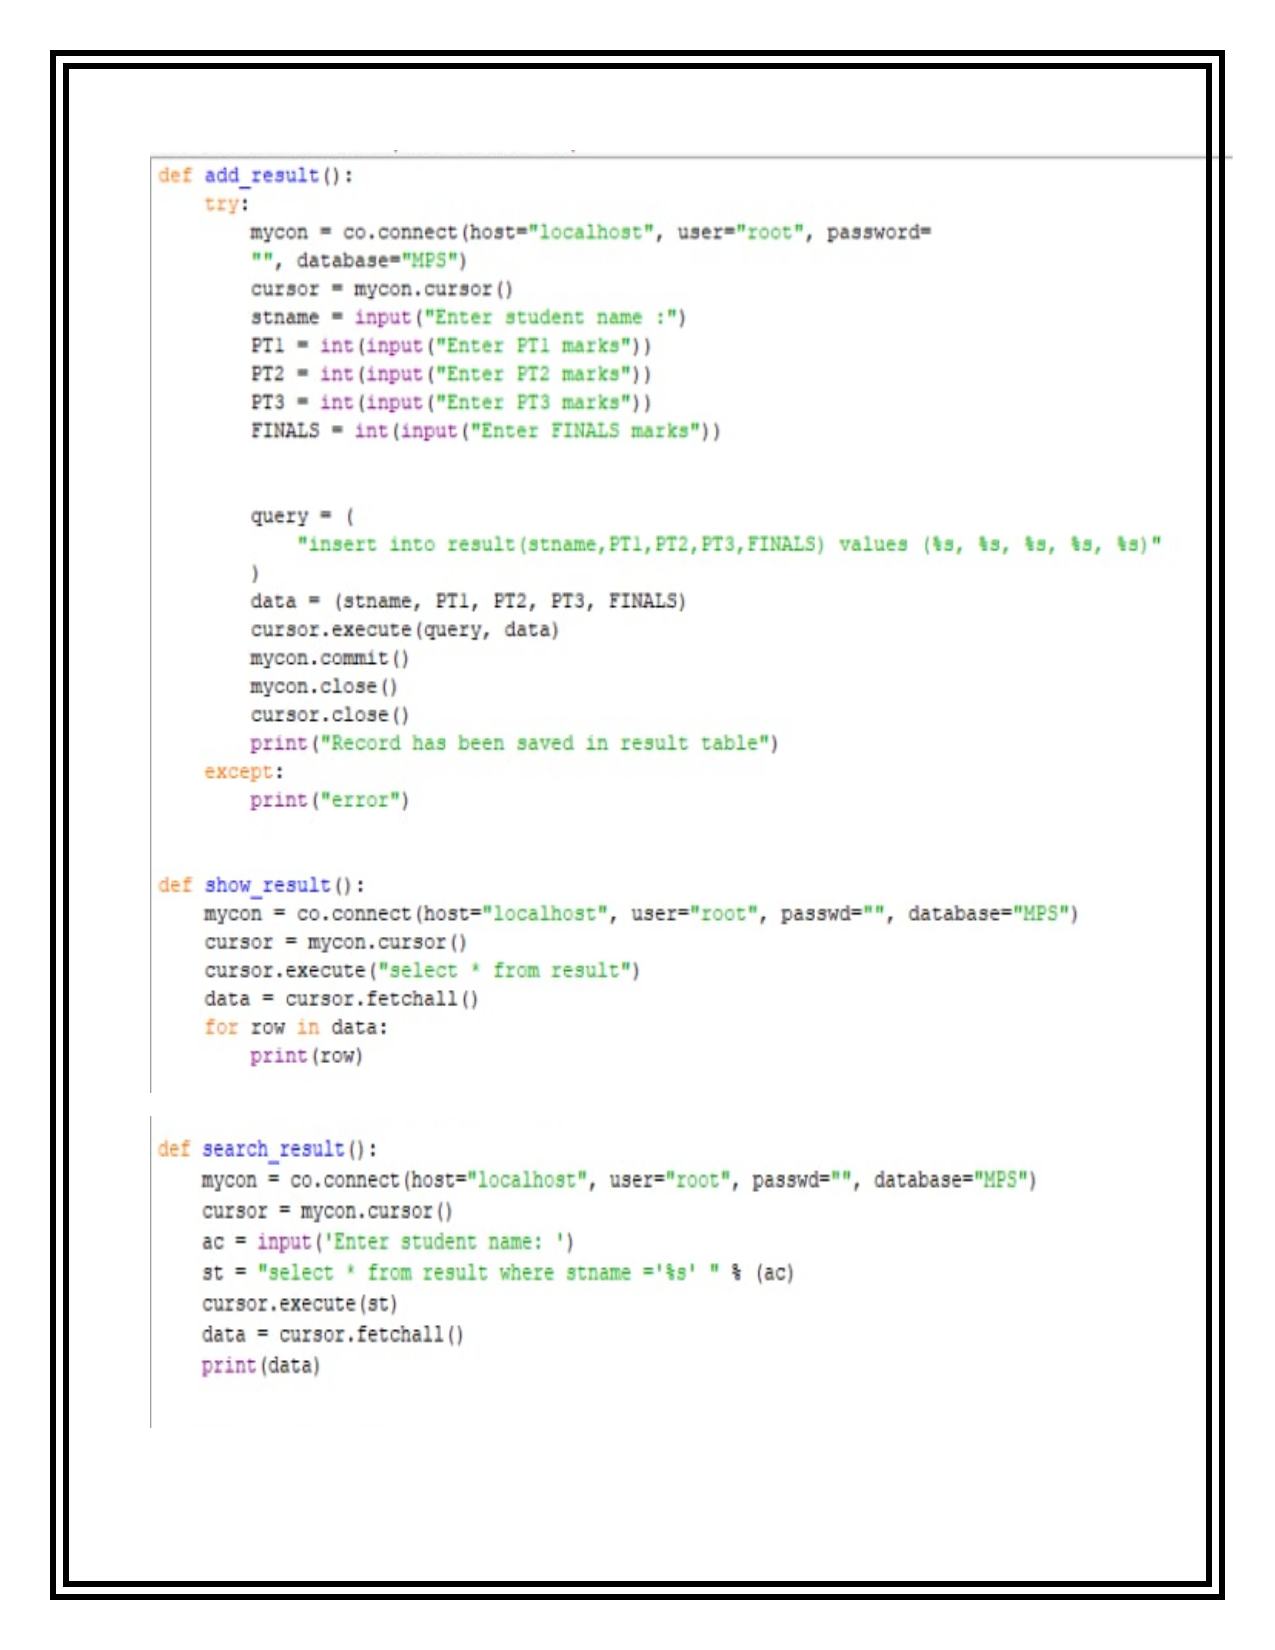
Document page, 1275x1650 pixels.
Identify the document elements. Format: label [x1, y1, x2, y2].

picture [1225, 150, 1233, 1093]
picture [1212, 150, 1219, 1093]
picture [150, 150, 1206, 1093]
picture [150, 1116, 1127, 1428]
